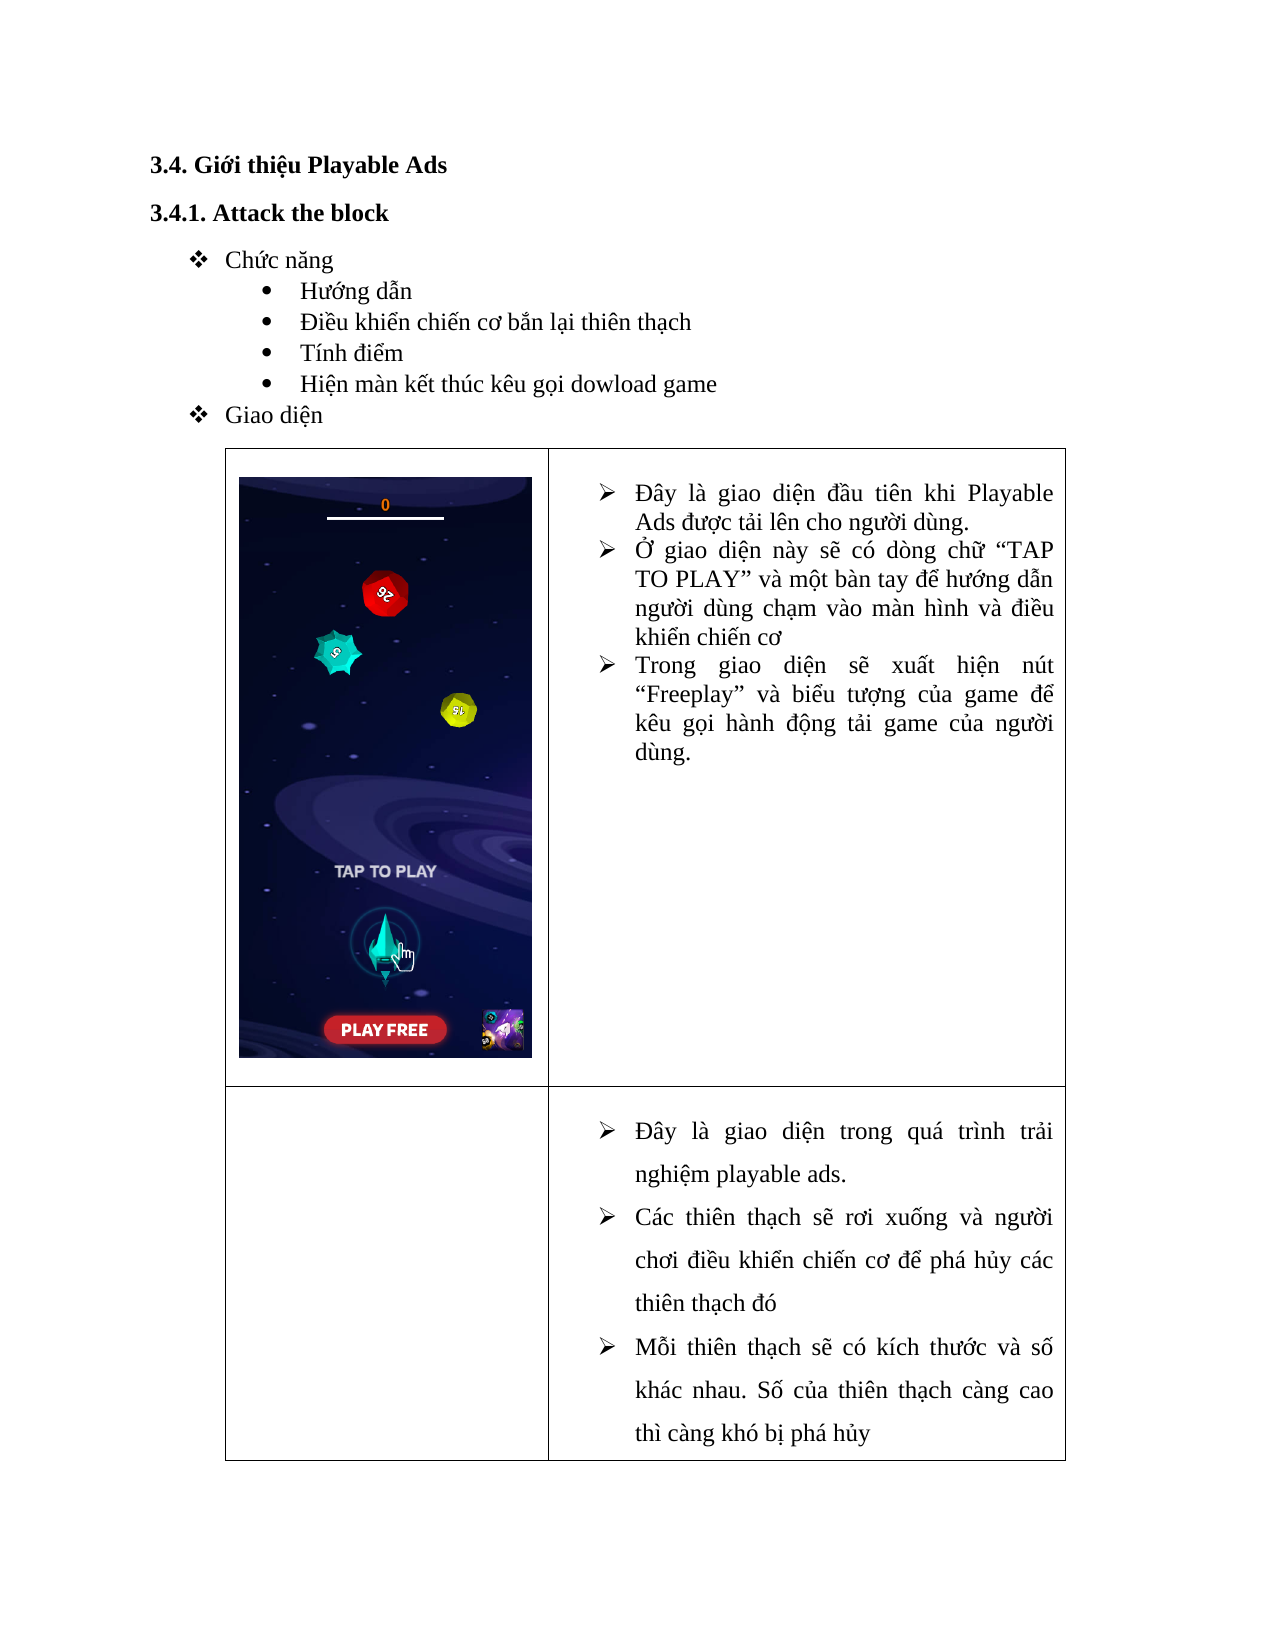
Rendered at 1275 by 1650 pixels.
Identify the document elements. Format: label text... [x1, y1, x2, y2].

text 3.4.1. Attack the block [150, 198, 1125, 226]
text 3.4. Giới thiệu Playable Ads [150, 150, 1125, 179]
table_header [226, 449, 548, 1086]
table_header Đây là giao diện đầu tiên khi Playable Ads được tải lên cho người dùng. Ở giao diện này sẽ có dòng chữ “TAP TO PLAY” và một bàn tay để hướng dẫn người dùng chạm vào màn hình và điều khiển chiến cơ Trong giao diện sẽ xuất hiện nút “Freeplay” và biểu tượng của game để kêu gọi hành động tải game của người dùng. [549, 449, 1065, 1086]
list Hướng dẫn [262, 276, 1125, 305]
picture [239, 477, 535, 1058]
list Điều khiển chiến cơ bắn lại thiên thạch [262, 307, 1125, 336]
table_cell [226, 1087, 548, 1460]
list Giao diện [187, 401, 1125, 429]
list Hiện màn kết thúc kêu gọi dowload game [262, 369, 1125, 398]
list Chức năng [187, 245, 1125, 274]
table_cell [549, 1087, 1065, 1460]
list Tính điểm [262, 338, 1125, 367]
